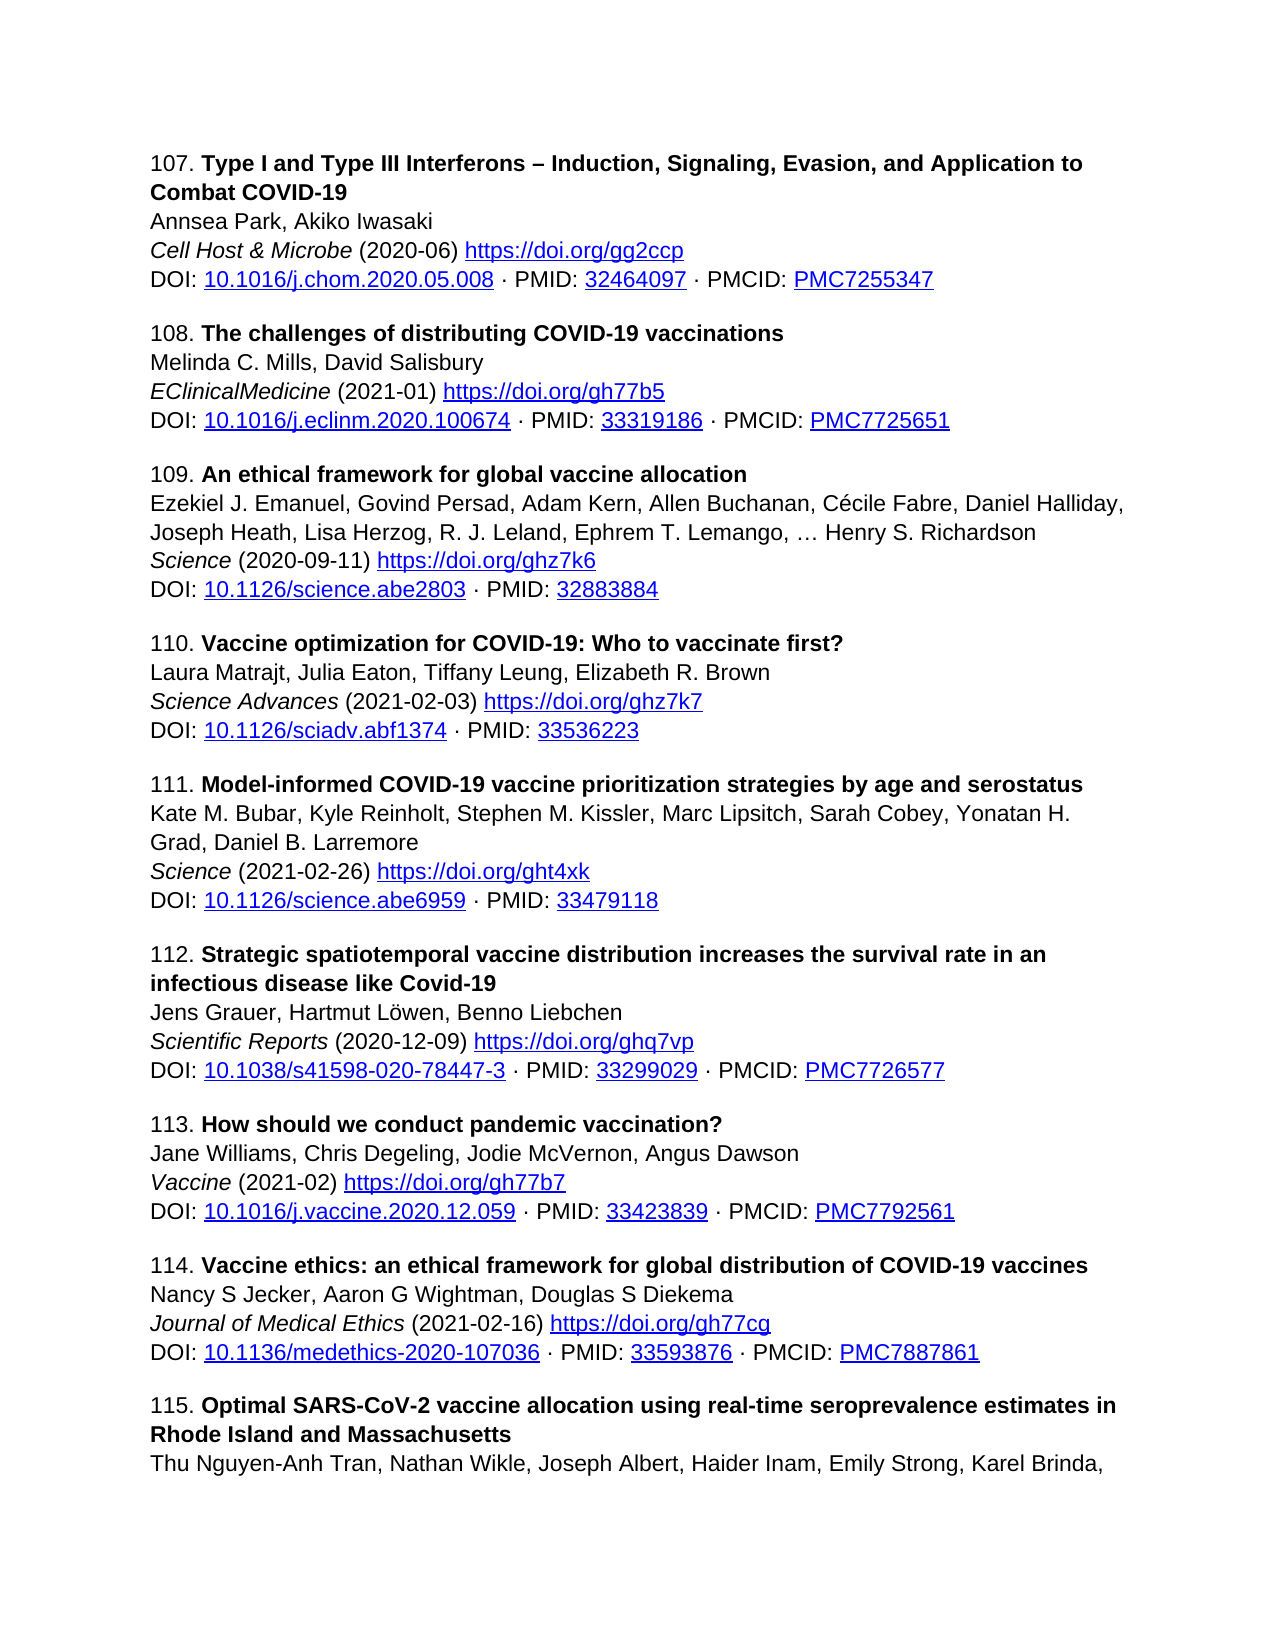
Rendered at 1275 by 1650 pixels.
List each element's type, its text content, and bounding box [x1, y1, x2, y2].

text 112. Strategic spatiotemporal vaccine distribution increases the survival rate in an infectious disease like Covid-19 Jens Grauer, Hartmut Löwen, Benno Liebchen Scientific Reports (2020-12-09) https://doi.org/ghq7vp DOI: 10.1038/s41598-020-78447-3 · PMID: 33299029 · PMCID: PMC7726577 [150, 941, 1125, 1083]
text 113. How should we conduct pandemic vaccination? Jane Williams, Chris Degeling, Jodie McVernon, Angus Dawson Vaccine (2021-02) https://doi.org/gh77b7 DOI: 10.1016/j.vaccine.2020.12.059 · PMID: 33423839 · PMCID: PMC7792561 [150, 1111, 1125, 1224]
text 110. Vaccine optimization for COVID-19: Who to vaccinate first? Laura Matrajt, Julia Eaton, Tiffany Leung, Elizabeth R. Brown Science Advances (2021-02-03) https://doi.org/ghz7k7 DOI: 10.1126/sciadv.abf1374 · PMID: 33536223 [150, 630, 1125, 744]
text 114. Vaccine ethics: an ethical framework for global distribution of COVID-19 vaccines Nancy S Jecker, Aaron G Wightman, Douglas S Diekema Journal of Medical Ethics (2021-02-16) https://doi.org/gh77cg DOI: 10.1136/medethics-2020-107036 · PMID: 33593876 · PMCID: PMC7887861 [150, 1252, 1125, 1365]
text 111. Model-informed COVID-19 vaccine prioritization strategies by age and serostatus Kate M. Bubar, Kyle Reinholt, Stephen M. Kissler, Marc Lipsitch, Sarah Cobey, Yonatan H. Grad, Daniel B. Larremore Science (2021-02-26) https://doi.org/ght4xk DOI: 10.1126/science.abe6959 · PMID: 33479118 [150, 771, 1125, 913]
text 107. Type I and Type III Interferons – Induction, Signaling, Evasion, and Application to Combat COVID-19 Annsea Park, Akiko Iwasaki Cell Host & Microbe (2020-06) https://doi.org/gg2ccp DOI: 10.1016/j.chom.2020.05.008 · PMID: 32464097 · PMCID: PMC7255347 [150, 150, 1125, 292]
text 108. The challenges of distributing COVID-19 vaccinations Melinda C. Mills, David Salisbury EClinicalMedicine (2021-01) https://doi.org/gh77b5 DOI: 10.1016/j.eclinm.2020.100674 · PMID: 33319186 · PMCID: PMC7725651 [150, 320, 1125, 433]
text 109. An ethical framework for global vaccine allocation Ezekiel J. Emanuel, Govind Persad, Adam Kern, Allen Buchanan, Cécile Fabre, Daniel Halliday, Joseph Heath, Lisa Herzog, R. J. Leland, Ephrem T. Lemango, … Henry S. Richardson Science (2020-09-11) https://doi.org/ghz7k6 DOI: 10.1126/science.abe2803 · PMID: 32883884 [150, 461, 1125, 603]
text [150, 1392, 1125, 1477]
